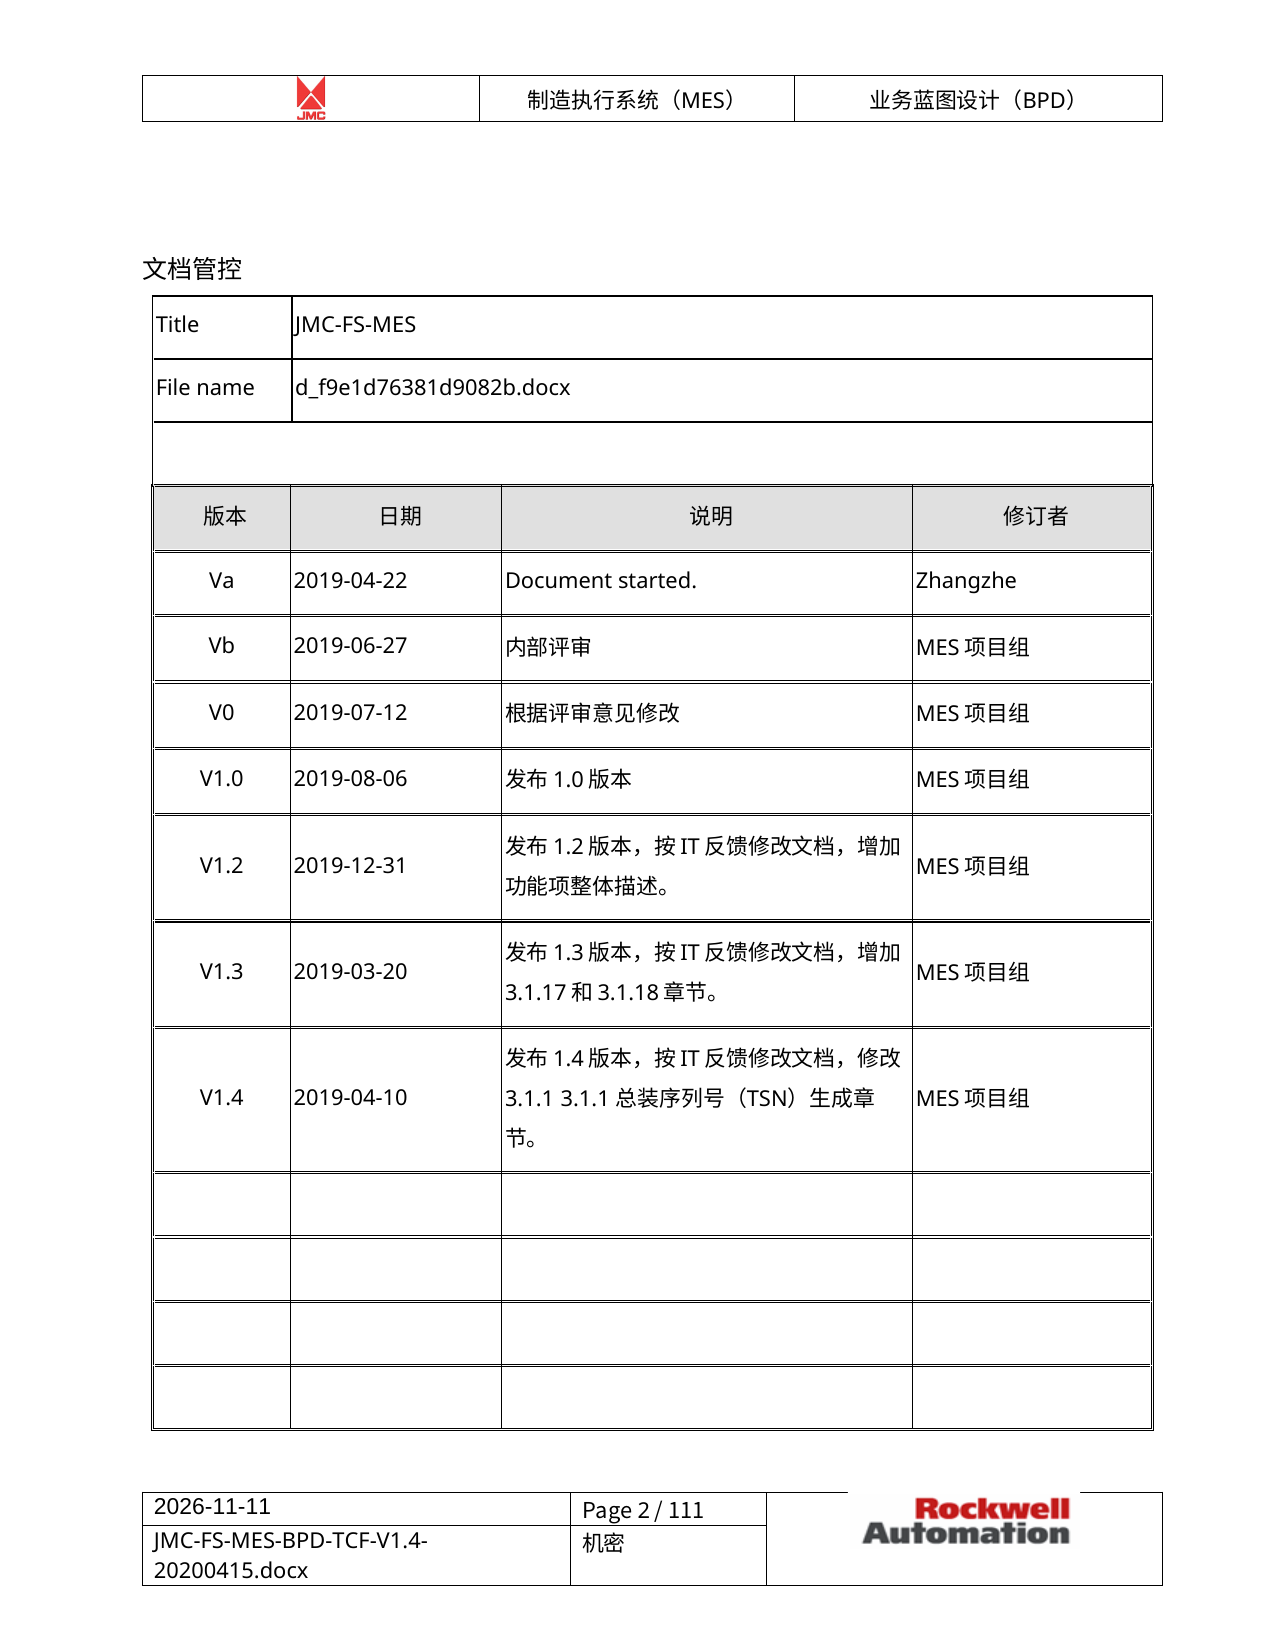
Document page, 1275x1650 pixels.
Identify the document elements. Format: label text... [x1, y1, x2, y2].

table_cell 2019-08-06 [291, 750, 501, 813]
table_cell [154, 1303, 290, 1364]
table_cell [291, 1239, 501, 1299]
table_cell 发布1.0版本 [502, 750, 912, 813]
table_cell 日期 [291, 487, 501, 549]
table_cell [502, 1367, 912, 1428]
table_header JMC-FS-MES [293, 297, 1152, 358]
text 文档管控 [142, 250, 1162, 286]
table_cell [502, 1303, 912, 1364]
table_cell [291, 1303, 501, 1364]
table_cell 内部评审 [502, 617, 912, 680]
table_cell [153, 422, 1152, 484]
table_cell 2019-04-22 [291, 553, 501, 614]
table_cell MES项目组 [913, 614, 1152, 680]
table_cell 2019-12-31 [291, 816, 501, 919]
picture [847, 1492, 1080, 1549]
table_cell [154, 1174, 290, 1235]
table_cell [913, 1300, 1151, 1364]
table_cell V1.4 [154, 1029, 290, 1171]
table_cell Vb [154, 617, 290, 680]
table_cell 2019-04-10 [291, 1029, 501, 1171]
table_cell [913, 1235, 1152, 1299]
table_cell MES项目组 [913, 680, 1152, 747]
table_cell 发布1.2版本，按IT反馈修改文档，增加功能项整体描述。 [502, 816, 912, 919]
table_cell 修订者 [913, 485, 1151, 549]
table_cell V1.2 [154, 816, 290, 919]
table_cell MES项目组 [913, 813, 1152, 919]
table_cell 2019-03-20 [291, 923, 501, 1026]
table_cell MES项目组 [913, 747, 1151, 813]
table_cell MES项目组 [913, 919, 1152, 1026]
table_cell 版本 [154, 487, 290, 549]
table_cell Document started. [502, 553, 912, 614]
table_cell 根据评审意见修改 [502, 684, 912, 747]
table_cell [154, 1367, 290, 1428]
table_cell File name [153, 359, 291, 421]
table_header Title [153, 297, 291, 358]
table_cell [913, 1364, 1151, 1428]
table_cell V0 [154, 684, 290, 747]
table_cell 发布1.3版本，按IT反馈修改文档，增加3.1.17和3.1.18章节。 [502, 923, 912, 1026]
table_cell MES项目组 [913, 1026, 1151, 1171]
table_cell Zhangzhe [913, 550, 1151, 614]
table_cell 说明 [502, 487, 912, 549]
table_cell Va [154, 553, 290, 614]
picture [296, 76, 326, 121]
table_cell [502, 1239, 912, 1299]
table_cell 2019-07-12 [291, 684, 501, 747]
table_cell 发布1.4版本，按IT反馈修改文档，修改3.1.1 3.1.1 总装序列号（TSN）生成章节。 [502, 1029, 912, 1171]
table_cell JMC-FS-MES-BPD-TCF-V1.4-20200415.docx [293, 360, 1152, 421]
table_cell [154, 1239, 290, 1299]
table_cell V1.3 [154, 922, 290, 1026]
table_cell [502, 1174, 912, 1235]
table_cell 2019-06-27 [291, 617, 501, 680]
table_cell [291, 1367, 501, 1428]
table_cell [291, 1174, 501, 1235]
table_cell [913, 1171, 1152, 1235]
table_cell V1.0 [154, 750, 290, 813]
